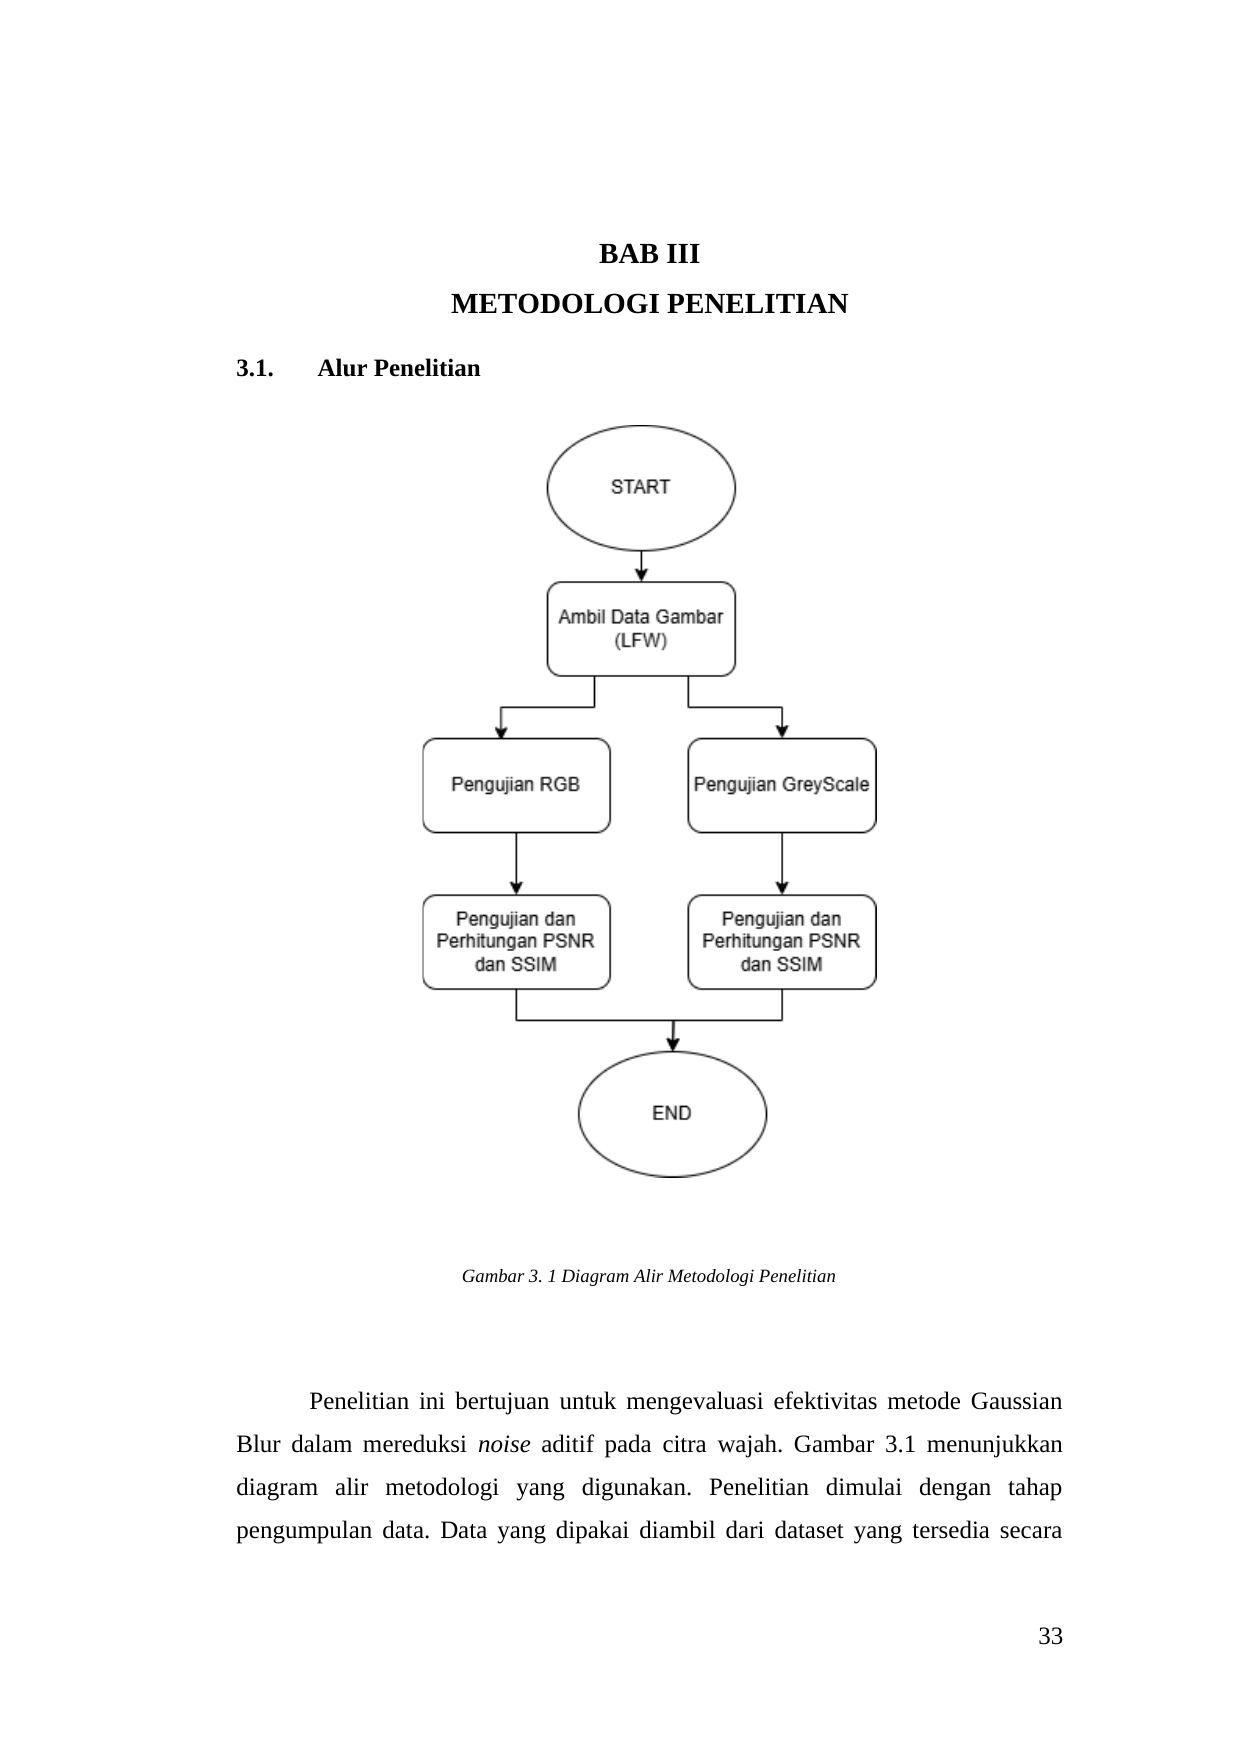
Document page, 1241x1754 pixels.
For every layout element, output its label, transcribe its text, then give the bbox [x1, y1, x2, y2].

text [236, 1386, 1063, 1544]
text BAB III [236, 236, 1063, 270]
subtitle METODOLOGI PENELITIAN [236, 287, 1063, 320]
picture [422, 425, 877, 1178]
subtitle Alur Penelitian [236, 353, 1063, 382]
text Gambar 3. 1 Diagram Alir Metodologi Penelitian [236, 1265, 1063, 1286]
